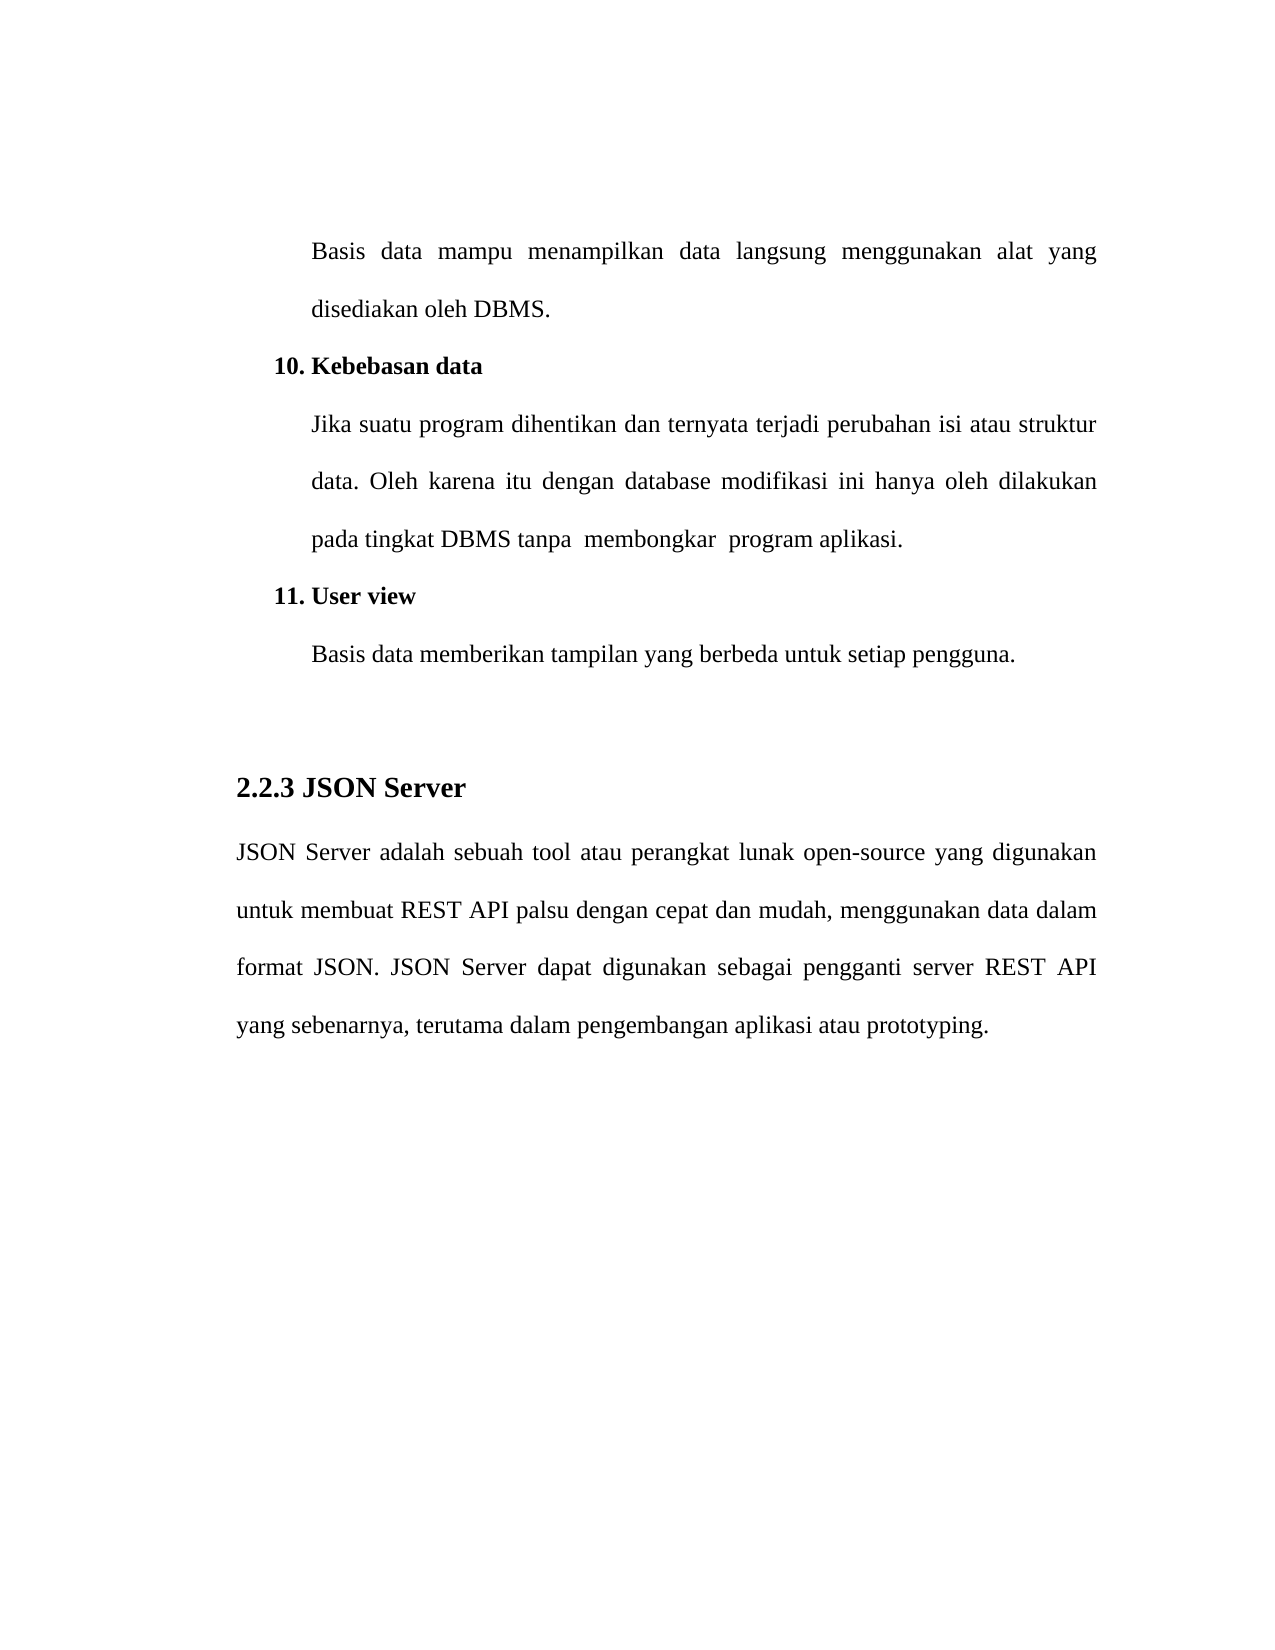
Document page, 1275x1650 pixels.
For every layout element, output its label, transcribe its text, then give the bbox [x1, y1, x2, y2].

list Kebebasan data [274, 351, 1098, 380]
text Basis data mampu menampilkan data langsung menggunakan alat yang disediakan oleh DBMS. [311, 236, 1098, 322]
text Basis data memberikan tampilan yang berbeda untuk setiap pengguna. [311, 639, 1098, 667]
list User view [274, 581, 1098, 610]
subtitle 2.2.3 JSON Server [236, 770, 1098, 804]
text Jika suatu program dihentikan dan ternyata terjadi perubahan isi atau struktur data. Oleh karena itu dengan database modifikasi ini hanya oleh dilakukan pada tingkat DBMS tanpa membongkar program aplikasi. [311, 409, 1098, 552]
text JSON Server adalah sebuah tool atau perangkat lunak open-source yang digunakan untuk membuat REST API palsu dengan cepat dan mudah, menggunakan data dalam format JSON. JSON Server dapat digunakan sebagai pengganti server REST API yang sebenarnya, terutama dalam pengembangan aplikasi atau prototyping. [236, 837, 1098, 1039]
